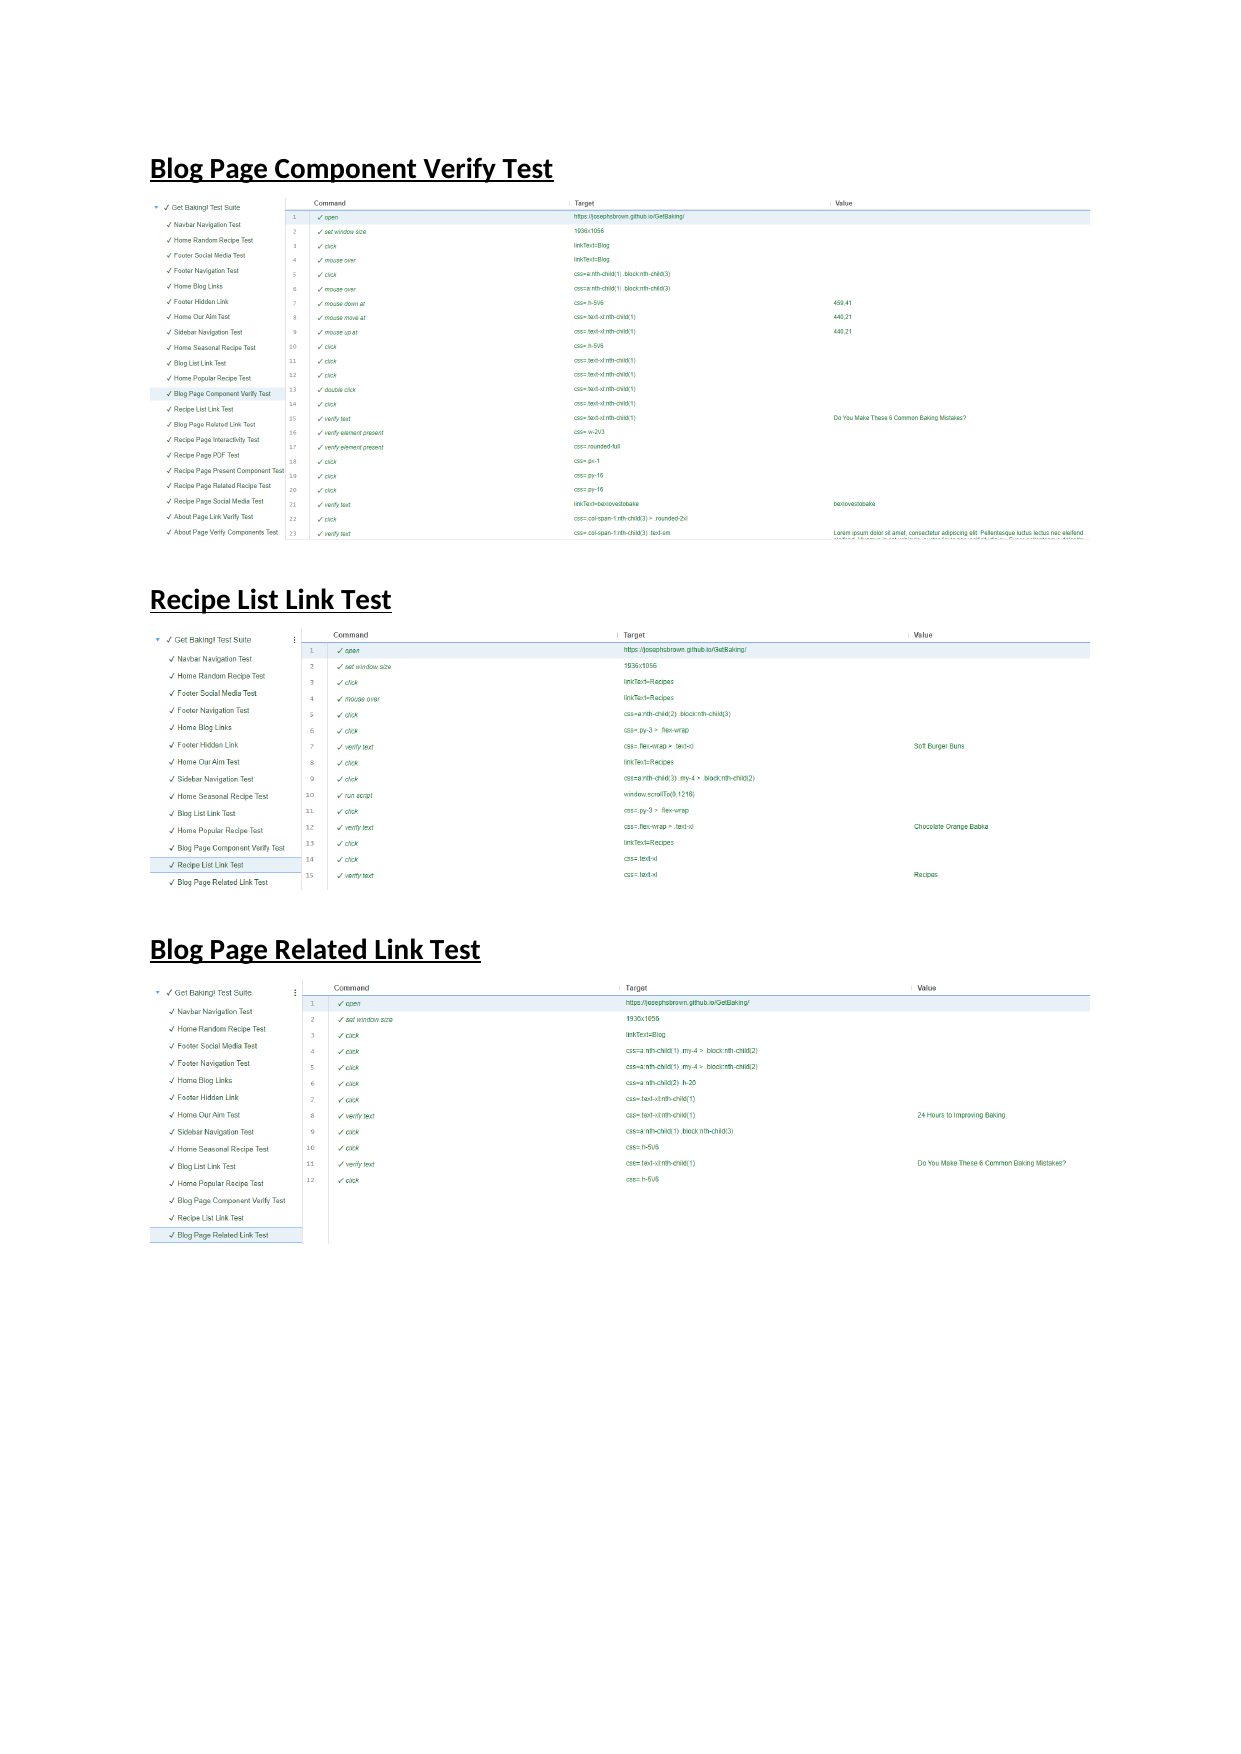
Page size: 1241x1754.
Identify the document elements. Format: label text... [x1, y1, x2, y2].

subtitle Blog Page Component Verify Test [150, 150, 1090, 186]
picture [150, 979, 1091, 1244]
picture [150, 629, 1091, 890]
subtitle Recipe List Link Test [150, 581, 1090, 617]
subtitle Blog Page Related Link Test [150, 931, 1090, 967]
picture [150, 198, 1091, 540]
